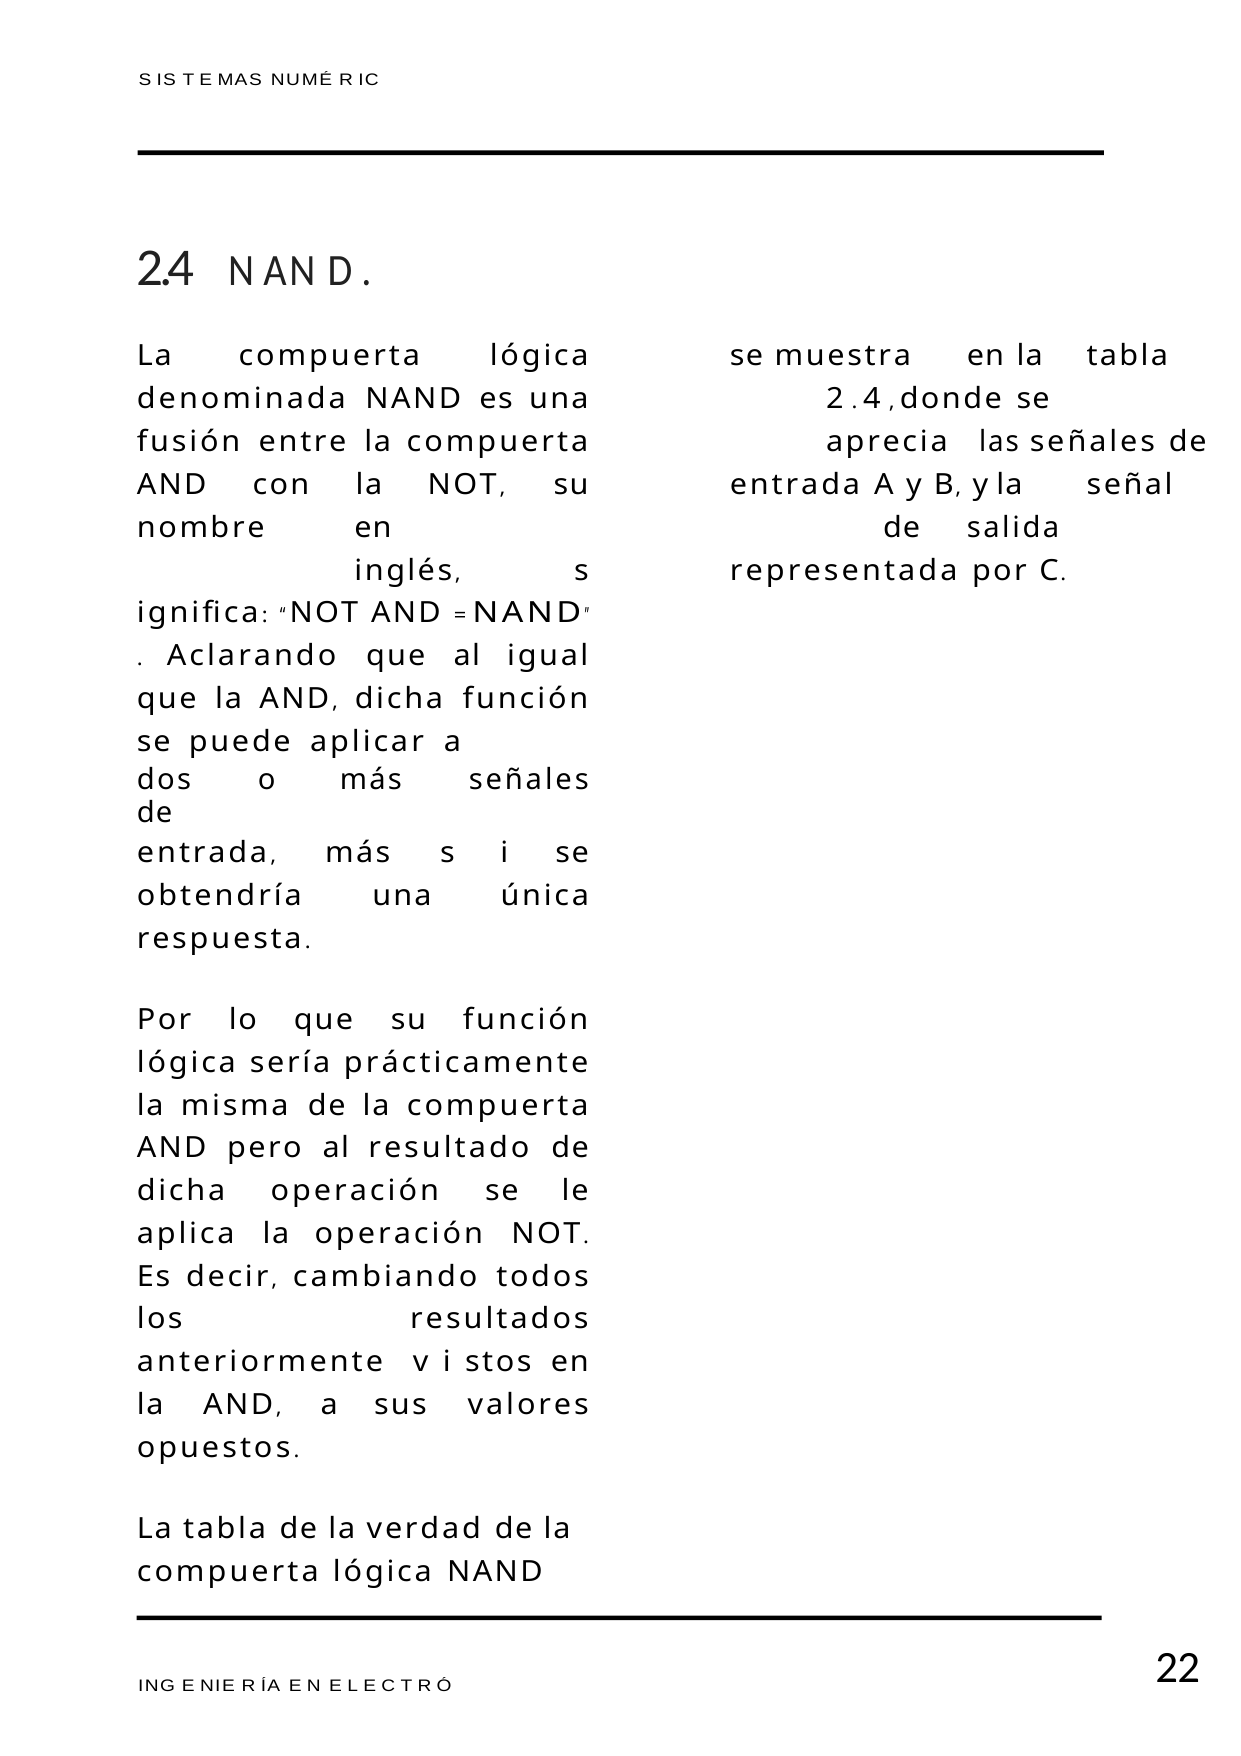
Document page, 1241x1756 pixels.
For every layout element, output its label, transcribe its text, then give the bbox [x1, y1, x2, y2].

list N AN D . [137, 234, 1209, 299]
text dos o más señales de [137, 763, 589, 829]
text La tabla de la verdad de la compuerta lógica NAND se muestra en la tabla 2 . 4 , donde se aprecia las señales de entrada A y B, y la señal de salida representada por C. [137, 1507, 588, 1589]
text entrada, más s i se obtendría una única respuesta. [137, 832, 589, 957]
text Por lo que su función lógica sería prácticamente la misma de la compuerta AND pero al resultado de dicha operación se le aplica la operación NOT. Es decir, cambiando todos los resultados anteriormente v i stos en la AND, a sus valores opuestos. [137, 998, 589, 1466]
text La tabla de la verdad de la compuerta lógica NAND se muestra en la tabla 2 . 4 , donde se aprecia las señales de entrada A y B, y la señal de salida representada por C. [729, 335, 1209, 588]
text La compuerta lógica denominada NAND es una fusión entre la compuerta AND con la NOT, su nombre en inglés, s ignifica: “ NOT AND = NAND” . Aclarando que al igual que la AND, dicha función se puede aplicar a [137, 335, 588, 760]
